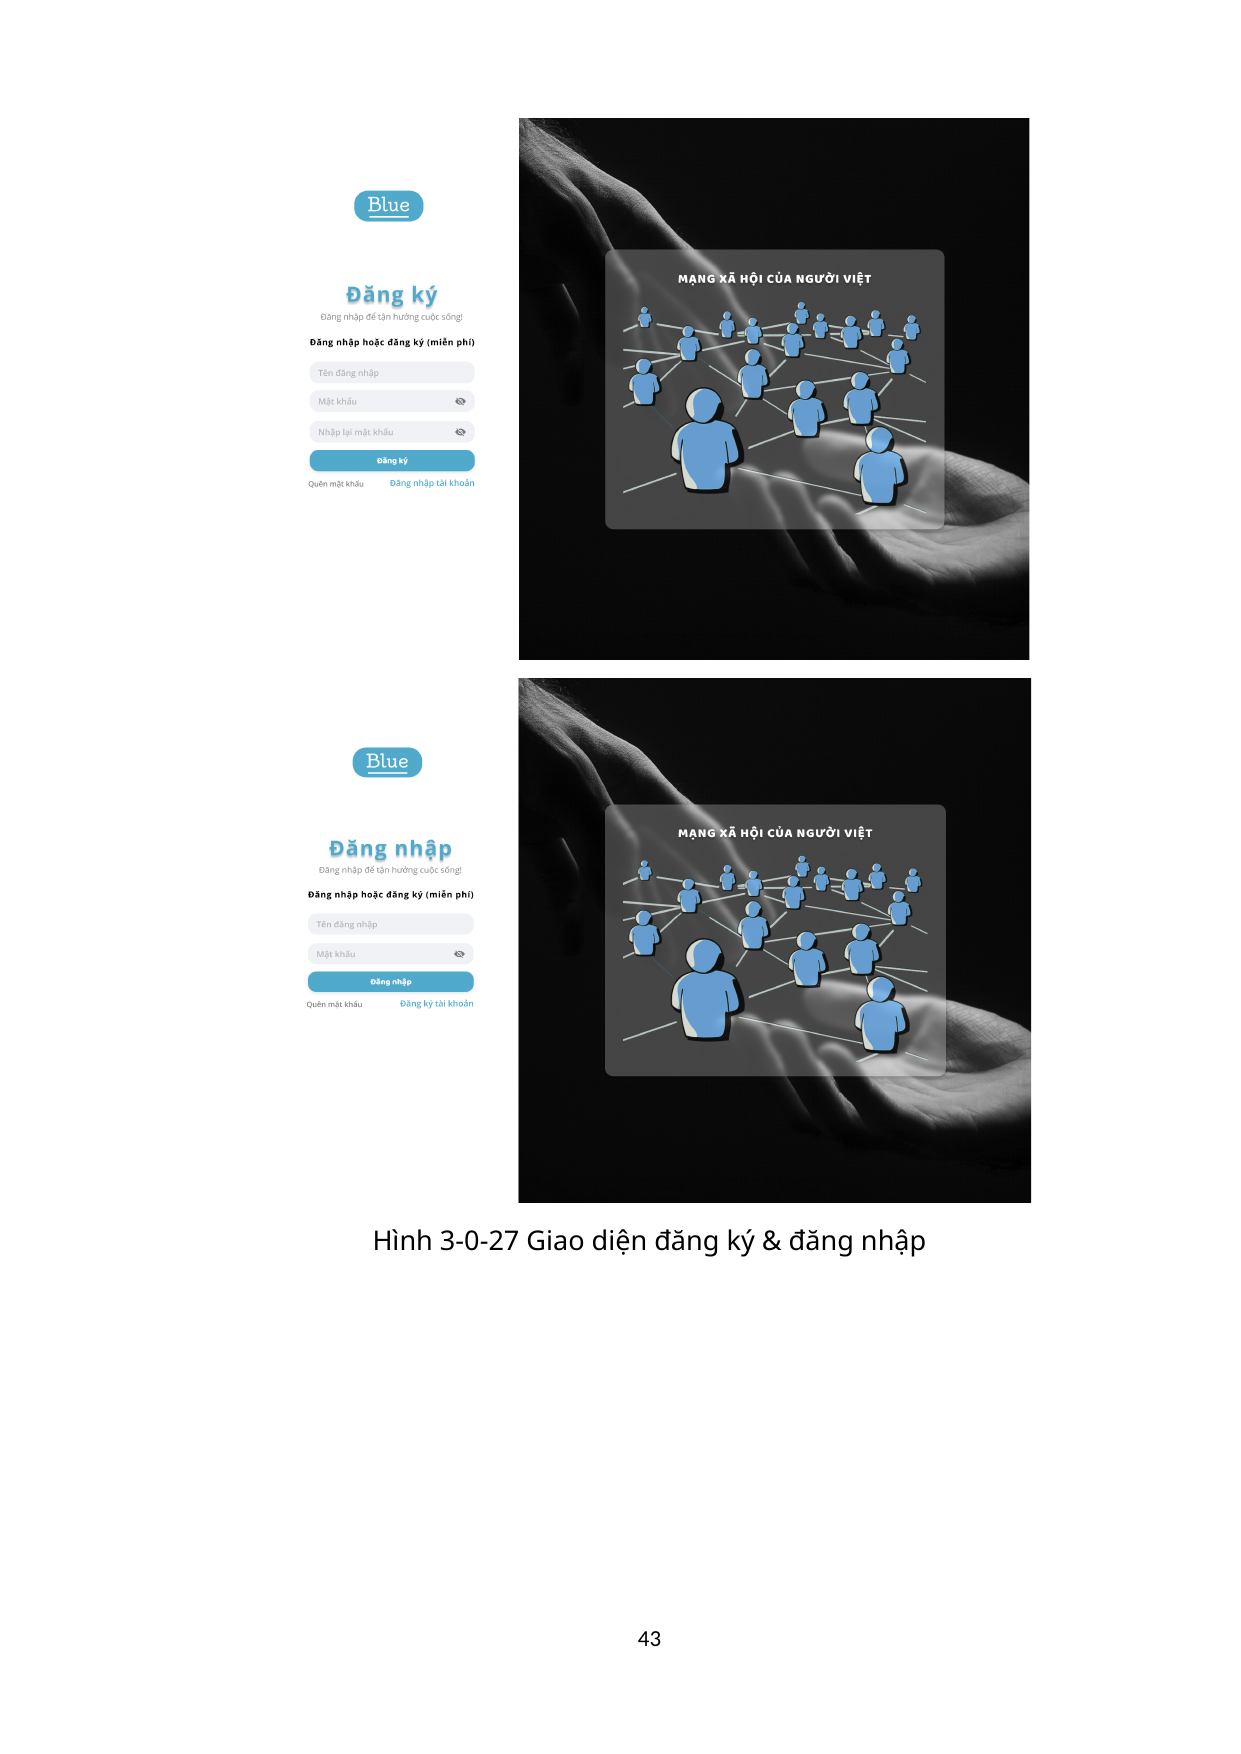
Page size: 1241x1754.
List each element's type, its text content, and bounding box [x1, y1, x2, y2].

picture [267, 678, 1032, 1203]
picture [269, 118, 1030, 660]
